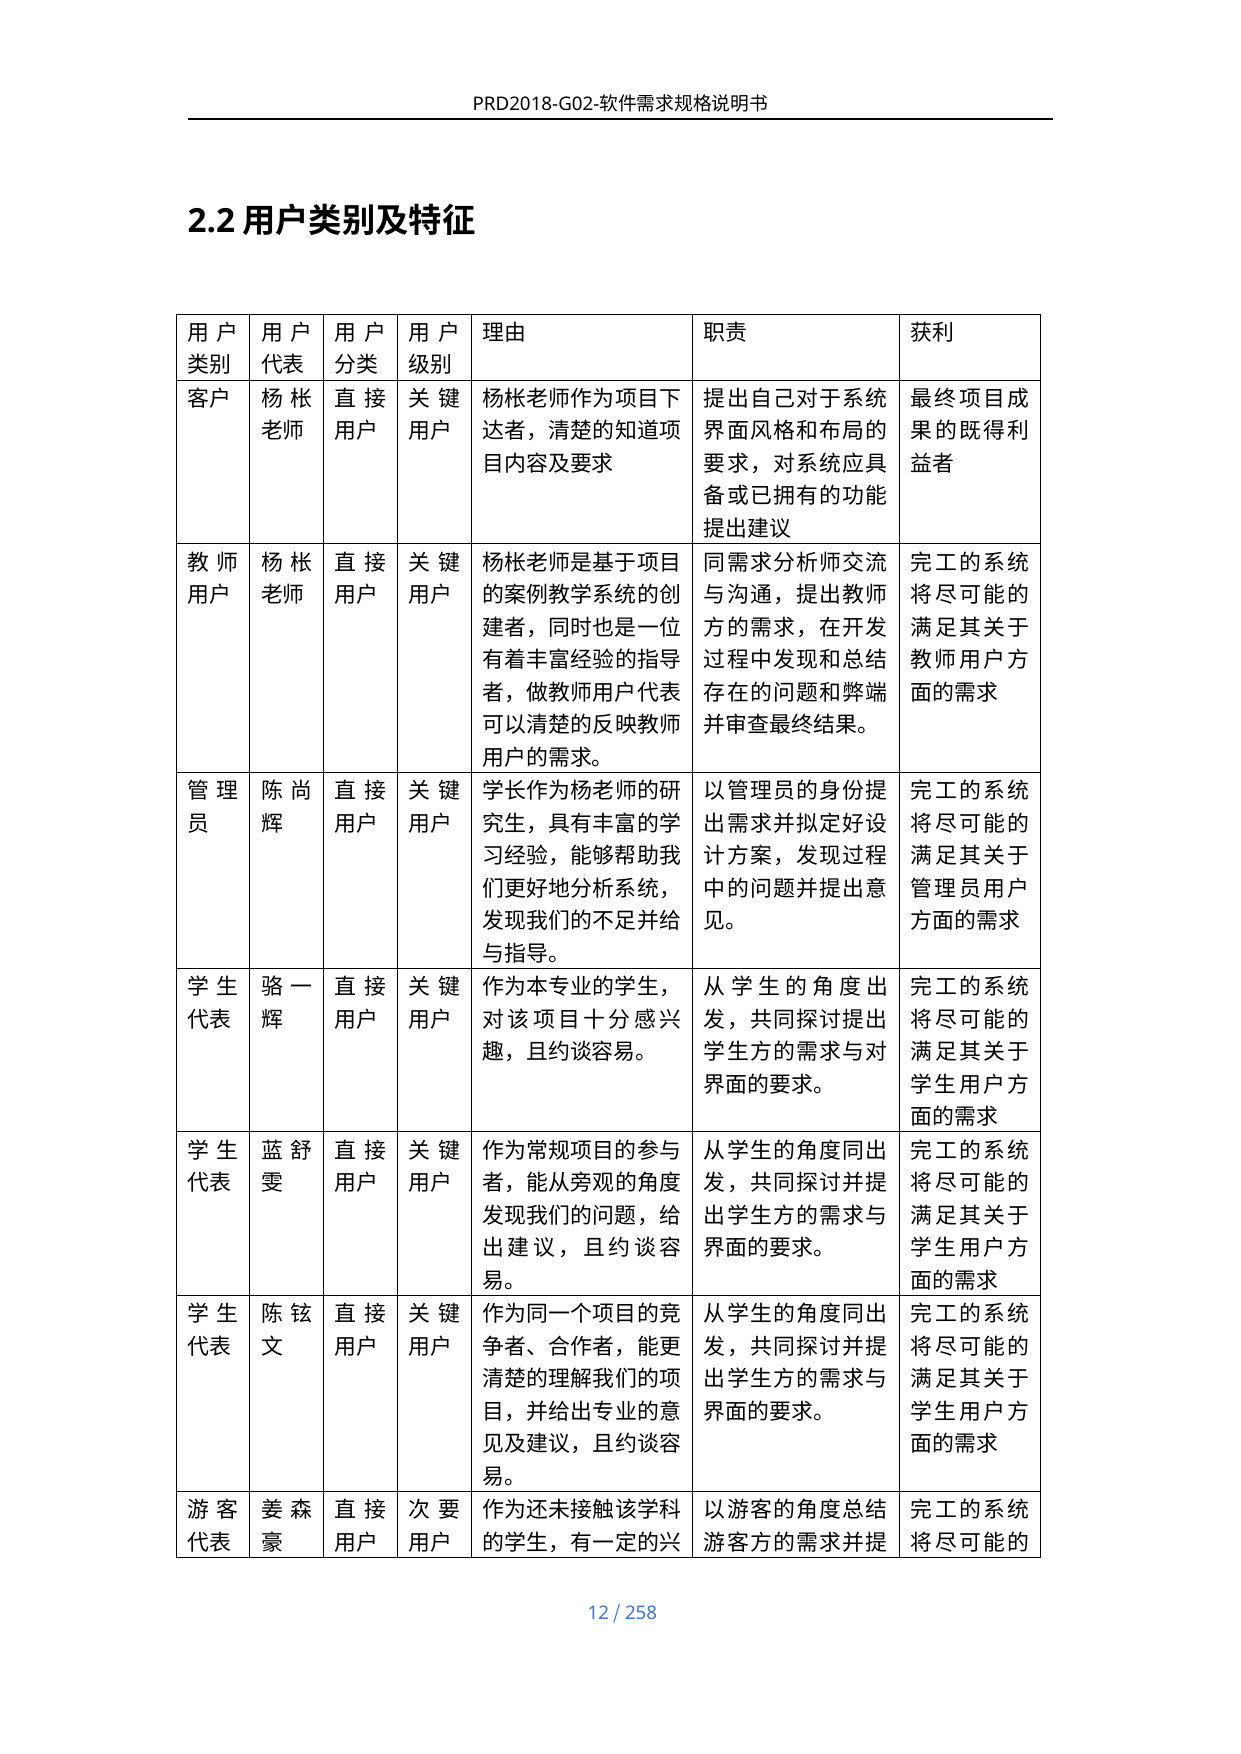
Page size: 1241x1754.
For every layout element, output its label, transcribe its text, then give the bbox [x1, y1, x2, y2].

table_header 用户级别 [398, 315, 471, 379]
table_cell 完工的系统将尽可能的满足其关于教师用户方面的需求 [900, 544, 1040, 772]
table_cell 学生代表 [177, 1296, 249, 1491]
table_cell 关键用户 [398, 381, 471, 543]
table_cell 直接用户 [324, 773, 397, 968]
table_cell 杨枨老师 [250, 544, 323, 772]
table_cell 陈铉文 [250, 1296, 323, 1491]
table_cell 客户 [177, 381, 249, 543]
table_cell 教师用户 [177, 544, 249, 772]
table_cell 从学生的角度同出发，共同探讨并提出学生方的需求与界面的要求。 [693, 1132, 899, 1295]
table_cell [693, 1492, 899, 1557]
table_cell 学生代表 [177, 1132, 249, 1295]
table_cell 游客代表 [177, 1492, 249, 1557]
table_cell 直接用户 [324, 381, 397, 543]
table_cell 次要用户 [398, 1492, 471, 1557]
table_cell 管理员 [177, 773, 249, 968]
table_cell 学生代表 [177, 969, 249, 1131]
table_cell 直接用户 [324, 1132, 397, 1295]
table_cell 直接用户 [324, 1296, 397, 1491]
table_cell 关键用户 [398, 773, 471, 968]
table_cell 直接用户 [324, 1492, 397, 1557]
table_cell 关键用户 [398, 544, 471, 772]
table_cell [900, 1492, 1040, 1557]
table_cell 直接用户 [324, 544, 397, 772]
table_cell 学长作为杨老师的研究生，具有丰富的学习经验，能够帮助我们更好地分析系统，发现我们的不足并给与指导。 [472, 773, 692, 968]
table_cell 关键用户 [398, 969, 471, 1131]
table_cell 姜森豪 [250, 1492, 323, 1557]
table_cell 关键用户 [398, 1132, 471, 1295]
table_cell 提出自己对于系统界面风格和布局的要求，对系统应具备或已拥有的功能提出建议 [693, 381, 899, 543]
subtitle 2.2用户类别及特征 [187, 186, 1053, 251]
table_cell 作为本专业的学生，对该项目十分感兴趣，且约谈容易。 [472, 969, 692, 1131]
table_cell 蓝舒雯 [250, 1132, 323, 1295]
table_header 用户代表 [250, 315, 323, 379]
table_cell 从学生的角度同出发，共同探讨并提出学生方的需求与界面的要求。 [693, 1296, 899, 1491]
table_cell 完工的系统将尽可能的满足其关于学生用户方面的需求 [900, 1296, 1040, 1491]
table_cell 作为常规项目的参与者，能从旁观的角度发现我们的问题，给出建议，且约谈容易。 [472, 1132, 692, 1295]
table_cell 直接用户 [324, 969, 397, 1131]
table_cell 以管理员的身份提出需求并拟定好设计方案，发现过程中的问题并提出意见。 [693, 773, 899, 968]
table_header 职责 [693, 315, 899, 379]
table_cell 杨枨老师作为项目下达者，清楚的知道项目内容及要求 [472, 381, 692, 543]
table_header 用户类别 [177, 315, 249, 379]
table_cell 骆一辉 [250, 969, 323, 1131]
table_cell 杨枨老师 [250, 381, 323, 543]
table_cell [472, 1492, 692, 1557]
table_cell 陈尚辉 [250, 773, 323, 968]
table_cell 作为同一个项目的竞争者、合作者，能更清楚的理解我们的项目，并给出专业的意见及建议，且约谈容易。 [472, 1296, 692, 1491]
table_header 理由 [472, 315, 692, 379]
table_cell 完工的系统将尽可能的满足其关于学生用户方面的需求 [900, 969, 1040, 1131]
table_cell 最终项目成果的既得利益者 [900, 381, 1040, 543]
table_cell 同需求分析师交流与沟通，提出教师方的需求，在开发过程中发现和总结存在的问题和弊端并审查最终结果。 [693, 544, 899, 772]
table_header 获利 [900, 315, 1040, 379]
table_cell 完工的系统将尽可能的满足其关于学生用户方面的需求 [900, 1132, 1040, 1295]
table_cell 从学生的角度出发，共同探讨提出学生方的需求与对界面的要求。 [693, 969, 899, 1131]
table_cell 关键用户 [398, 1296, 471, 1491]
table_cell 完工的系统将尽可能的满足其关于管理员用户方面的需求 [900, 773, 1040, 968]
table_cell 杨枨老师是基于项目的案例教学系统的创建者，同时也是一位有着丰富经验的指导者，做教师用户代表可以清楚的反映教师用户的需求。 [472, 544, 692, 772]
table_header 用户分类 [324, 315, 397, 379]
